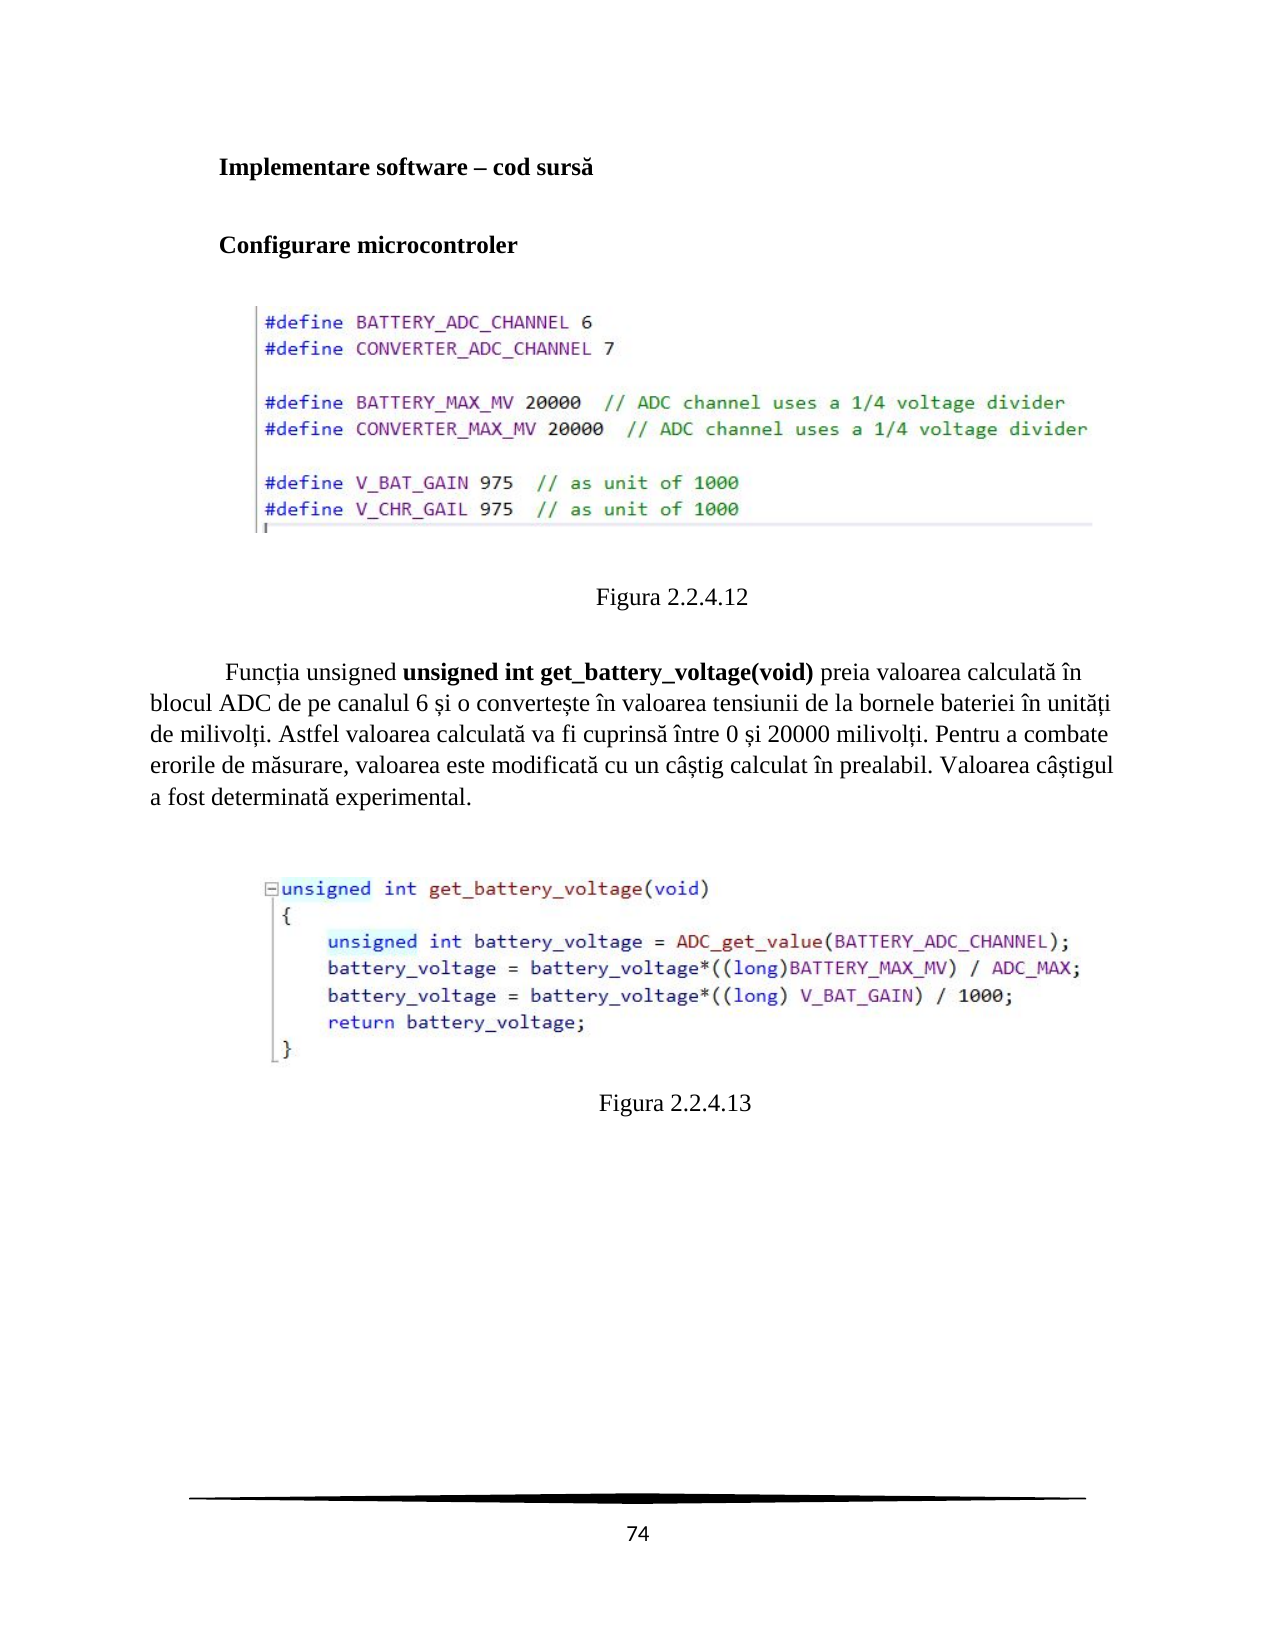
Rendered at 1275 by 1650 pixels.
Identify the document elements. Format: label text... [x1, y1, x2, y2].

text Figura 2.2.4.12 [150, 579, 1125, 611]
text Configurare microcontroler [150, 228, 1125, 259]
picture [251, 306, 1093, 533]
text Funcția unsigned unsigned int get_battery_voltage(void) preia valoarea calculată în blocul ADC de pe canalul 6 și o convertește în valoarea tensiunii de la bornele bateriei în unități de milivolți. Astfel valoarea calculată va fi cuprinsă între 0 și 20000 milivolți. Pentru a combate erorile de măsurare, valoarea este modificată cu un câștig calculat în prealabil. Valoarea câștigul a fost determinată experimental. [150, 657, 1125, 810]
text Figura 2.2.4.13 [150, 1088, 1125, 1117]
text Implementare software – cod sursă [150, 150, 1125, 181]
picture [260, 877, 1090, 1070]
